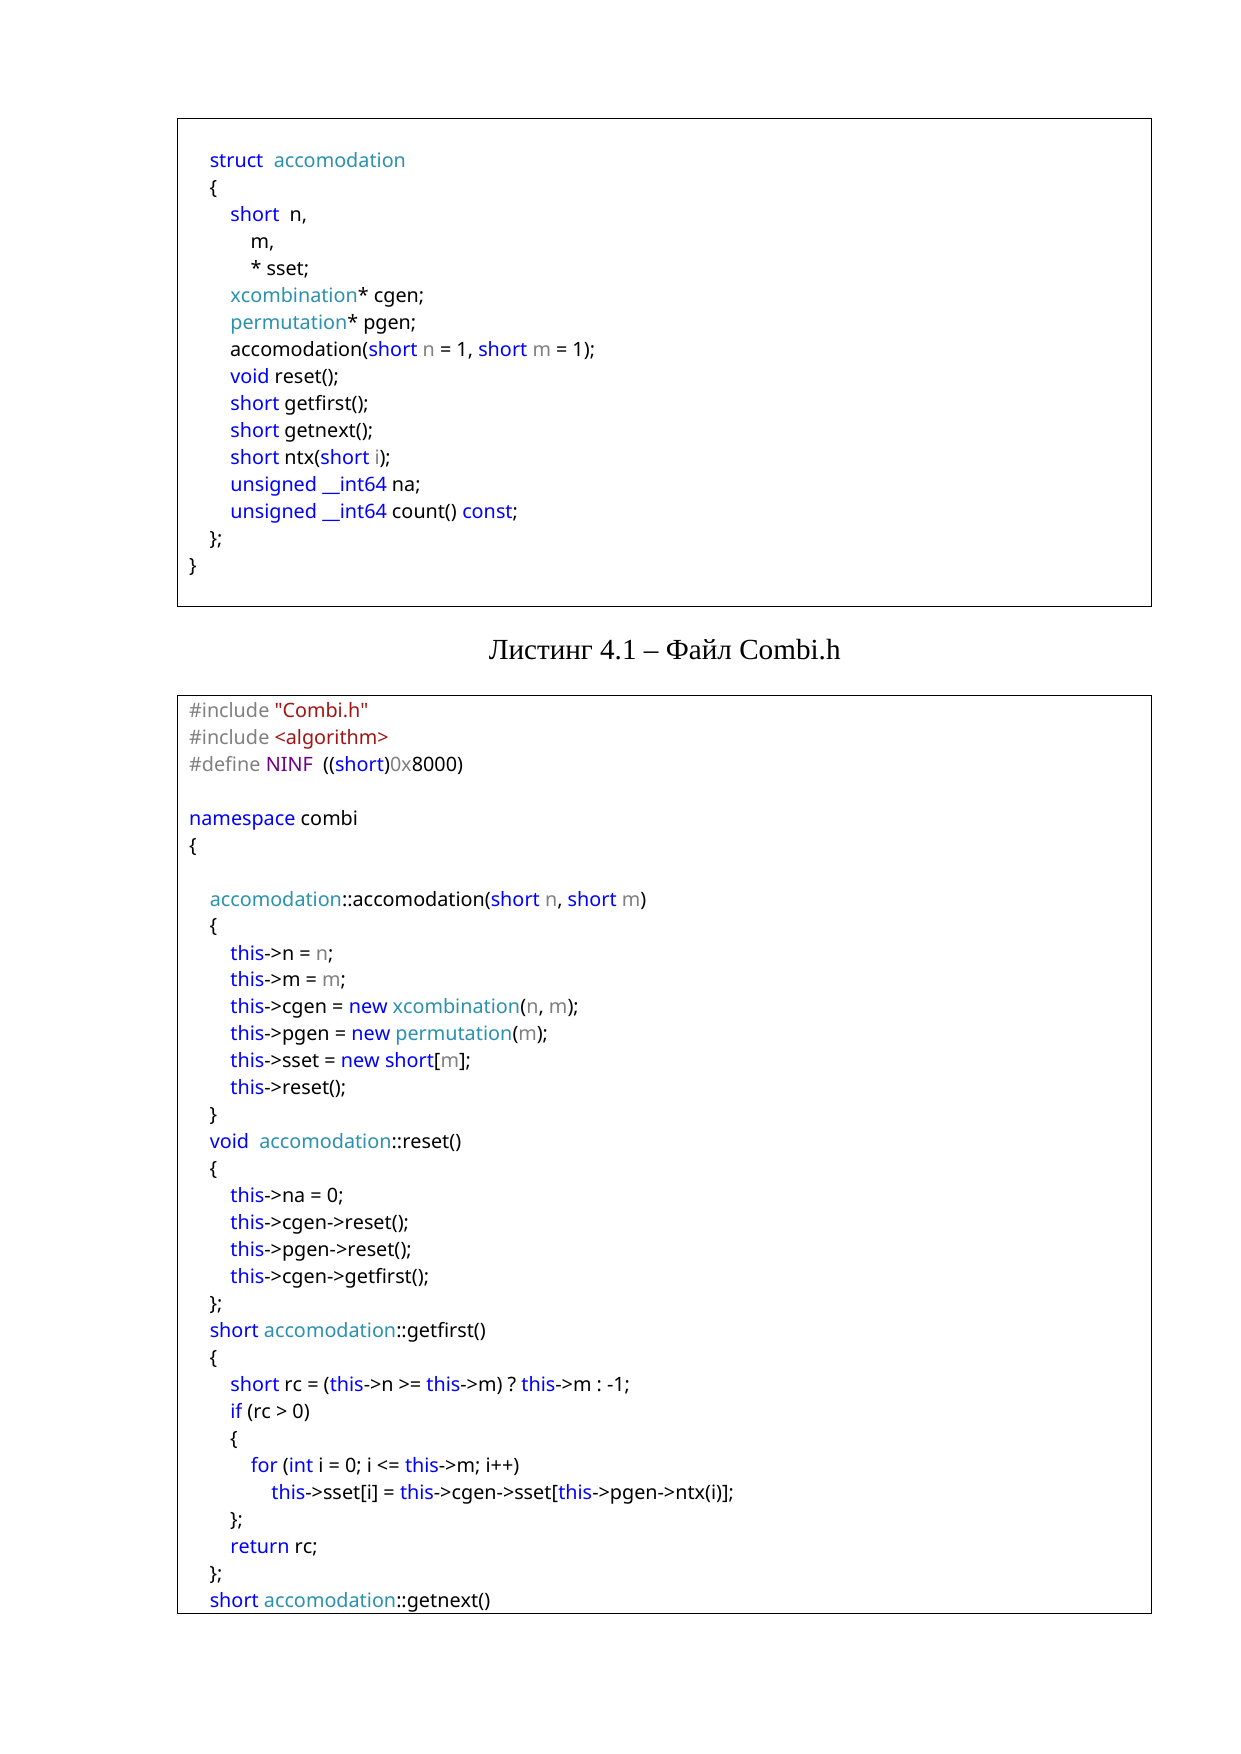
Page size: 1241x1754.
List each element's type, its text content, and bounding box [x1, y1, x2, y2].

text Листинг 4.1 – Файл Combi.h [177, 632, 1152, 666]
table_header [178, 696, 1151, 1613]
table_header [178, 119, 1151, 606]
